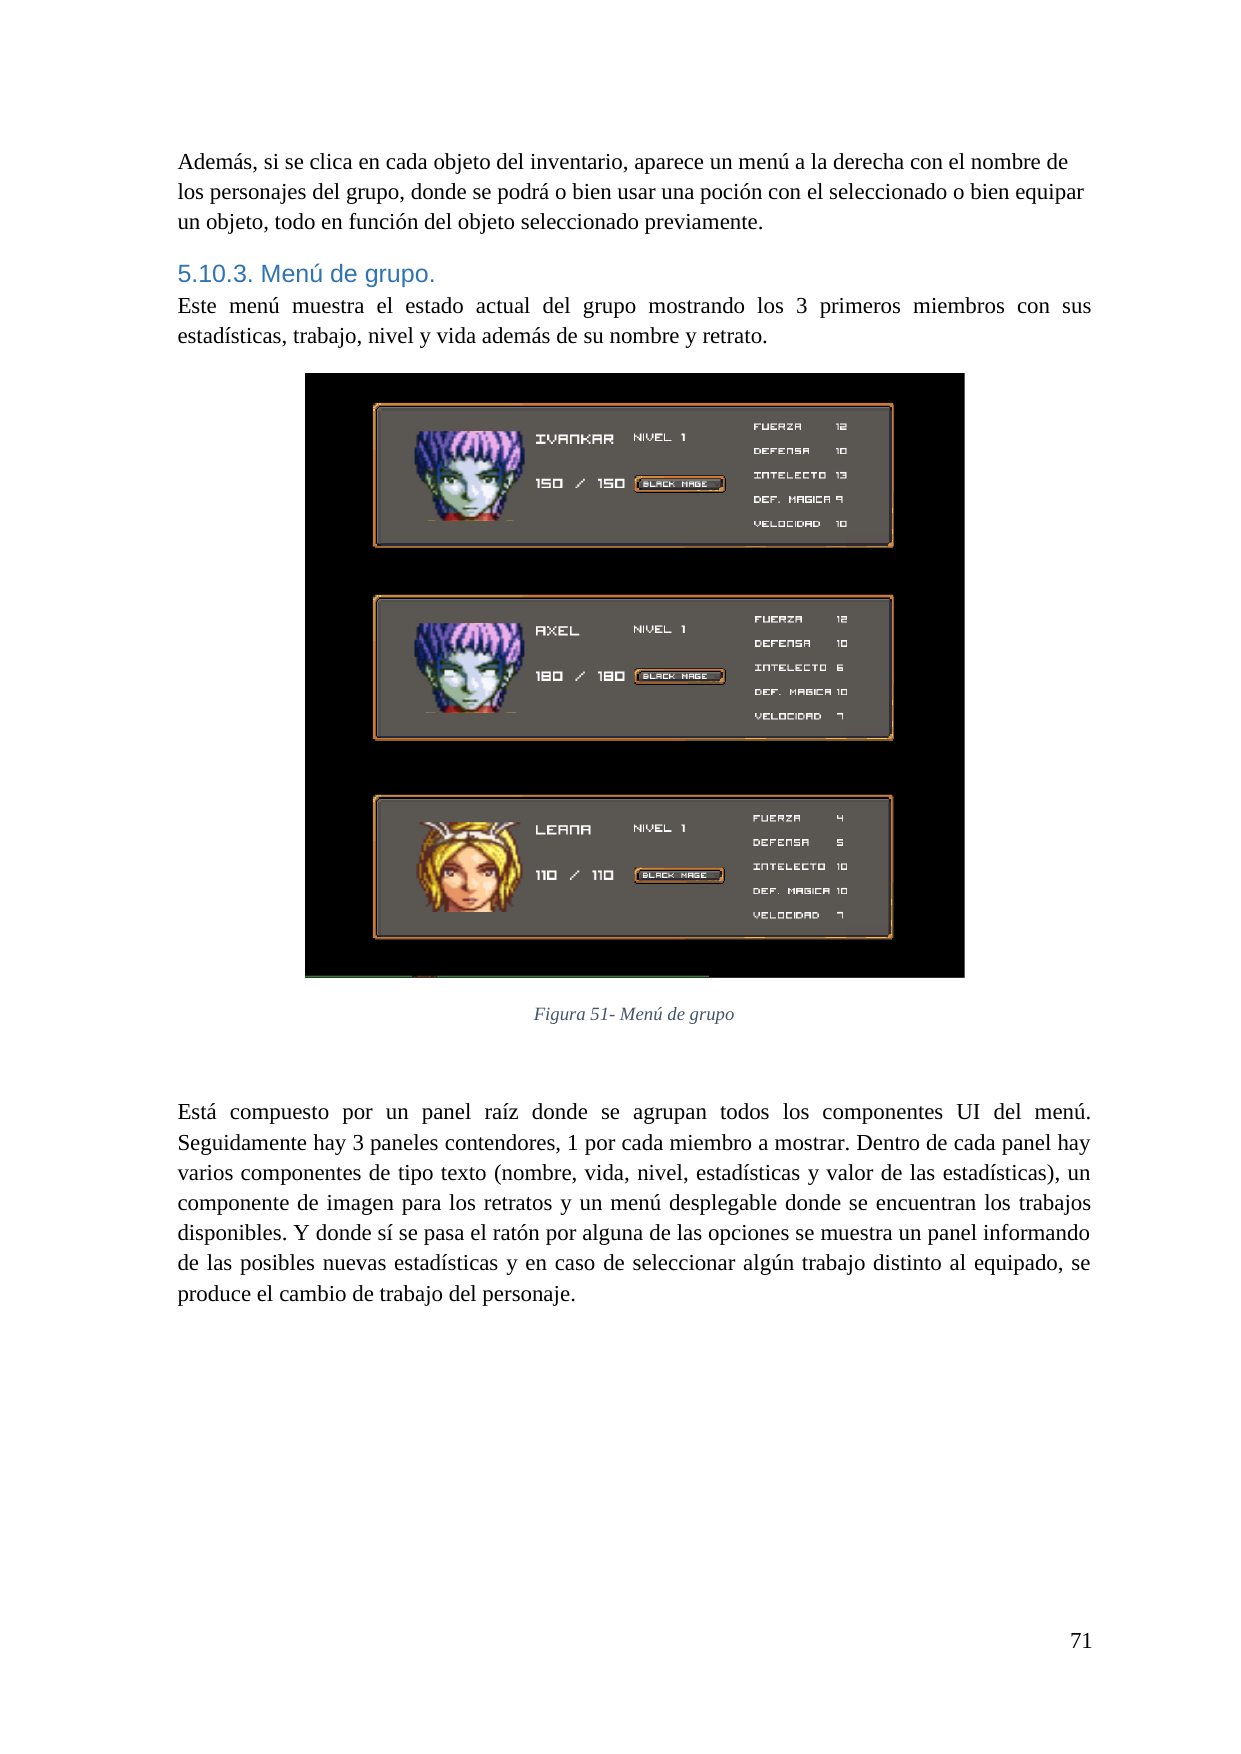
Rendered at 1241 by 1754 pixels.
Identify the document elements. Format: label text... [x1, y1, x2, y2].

text Está compuesto por un panel raíz donde se agrupan todos los componentes UI del menú. Seguidamente hay 3 paneles contendores, 1 por cada miembro a mostrar. Dentro de cada panel hay varios componentes de tipo texto (nombre, vida, nivel, estadísticas y valor de las estadísticas), un componente de imagen para los retratos y un menú desplegable donde se encuentran los trabajos disponibles. Y donde sí se pasa el ratón por alguna de las opciones se muestra un panel informando de las posibles nuevas estadísticas y en caso de seleccionar algún trabajo distinto al equipado, se produce el cambio de trabajo del personaje. [177, 1098, 1092, 1306]
subtitle 5.10.3. Menú de grupo. [177, 259, 1092, 288]
text Este menú muestra el estado actual del grupo mostrando los 3 primeros miembros con sus estadísticas, trabajo, nivel y vida además de su nombre y retrato. [177, 292, 1092, 349]
picture [305, 373, 965, 978]
text Figura 51- Menú de grupo [177, 1003, 1092, 1024]
text Además, si se clica en cada objeto del inventario, aparece un menú a la derecha con el nombre de los personajes del grupo, donde se podrá o bien usar una poción con el seleccionado o bien equipar un objeto, todo en función del objeto seleccionado previamente. [177, 148, 1092, 234]
